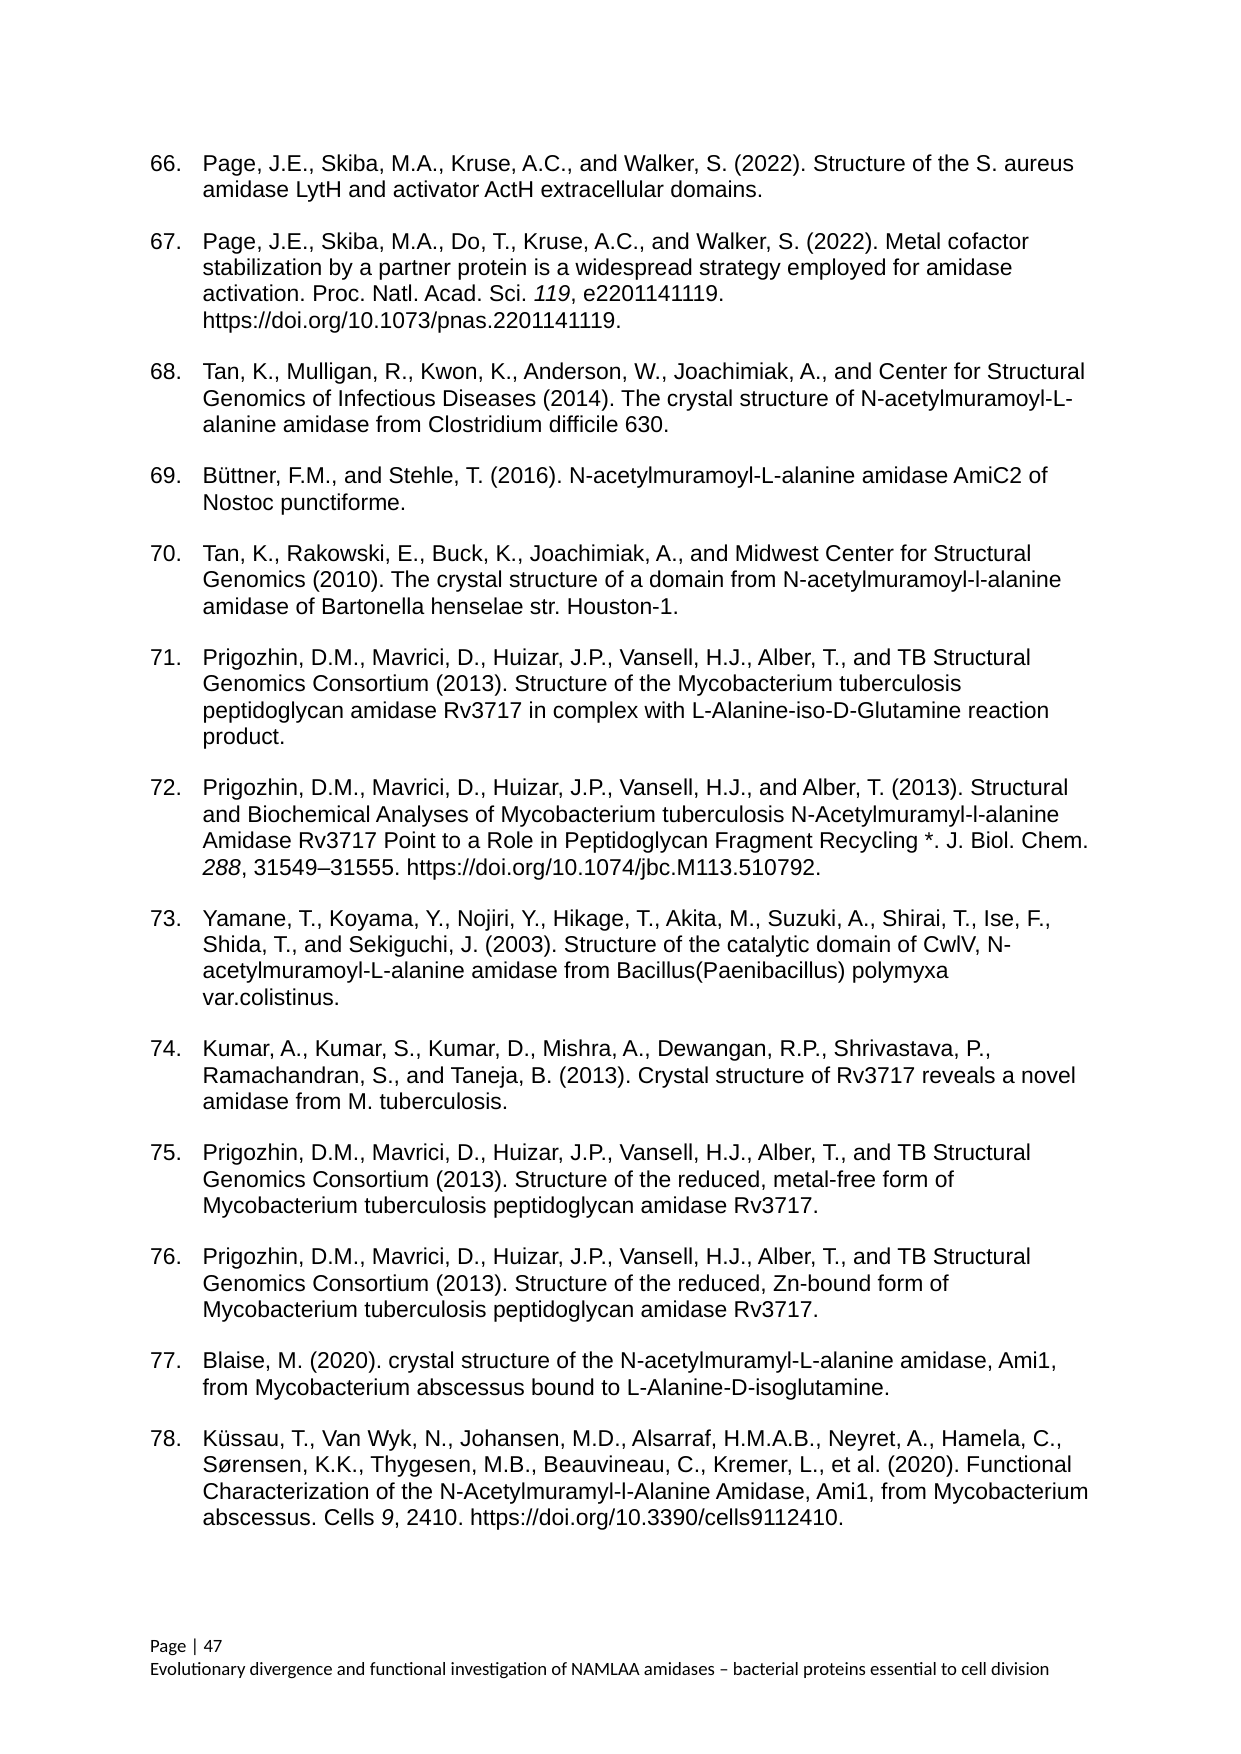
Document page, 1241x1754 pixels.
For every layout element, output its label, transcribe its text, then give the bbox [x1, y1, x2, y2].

text 76. Prigozhin, D.M., Mavrici, D., Huizar, J.P., Vansell, H.J., Alber, T., and TB Structural Genomics Consortium (2013). Structure of the reduced, Zn-bound form of Mycobacterium tuberculosis peptidoglycan amidase Rv3717. [150, 1243, 1090, 1322]
text 71. Prigozhin, D.M., Mavrici, D., Huizar, J.P., Vansell, H.J., Alber, T., and TB Structural Genomics Consortium (2013). Structure of the Mycobacterium tuberculosis peptidoglycan amidase Rv3717 in complex with L-Alanine-iso-D-Glutamine reaction product. [150, 644, 1090, 749]
text 67. Page, J.E., Skiba, M.A., Do, T., Kruse, A.C., and Walker, S. (2022). Metal cofactor stabilization by a partner protein is a widespread strategy employed for amidase activation. Proc. Natl. Acad. Sci. 119, e2201141119. https://doi.org/10.1073/pnas.2201141119. [150, 228, 1090, 333]
text 75. Prigozhin, D.M., Mavrici, D., Huizar, J.P., Vansell, H.J., Alber, T., and TB Structural Genomics Consortium (2013). Structure of the reduced, metal-free form of Mycobacterium tuberculosis peptidoglycan amidase Rv3717. [150, 1139, 1090, 1218]
text 69. Büttner, F.M., and Stehle, T. (2016). N-acetylmuramoyl-L-alanine amidase AmiC2 of Nostoc punctiforme. [150, 462, 1090, 515]
text 72. Prigozhin, D.M., Mavrici, D., Huizar, J.P., Vansell, H.J., and Alber, T. (2013). Structural and Biochemical Analyses of Mycobacterium tuberculosis N-Acetylmuramyl-l-alanine Amidase Rv3717 Point to a Role in Peptidoglycan Fragment Recycling *. J. Biol. Chem. 288, 31549–31555. https://doi.org/10.1074/jbc.M113.510792. [150, 774, 1090, 880]
text 70. Tan, K., Rakowski, E., Buck, K., Joachimiak, A., and Midwest Center for Structural Genomics (2010). The crystal structure of a domain from N-acetylmuramoyl-l-alanine amidase of Bartonella henselae str. Houston-1. [150, 540, 1090, 619]
text 74. Kumar, A., Kumar, S., Kumar, D., Mishra, A., Dewangan, R.P., Shrivastava, P., Ramachandran, S., and Taneja, B. (2013). Crystal structure of Rv3717 reveals a novel amidase from M. tuberculosis. [150, 1035, 1090, 1114]
text 77. Blaise, M. (2020). crystal structure of the N-acetylmuramyl-L-alanine amidase, Ami1, from Mycobacterium abscessus bound to L-Alanine-D-isoglutamine. [150, 1347, 1090, 1400]
text 73. Yamane, T., Koyama, Y., Nojiri, Y., Hikage, T., Akita, M., Suzuki, A., Shirai, T., Ise, F., Shida, T., and Sekiguchi, J. (2003). Structure of the catalytic domain of CwlV, N-acetylmuramoyl-L-alanine amidase from Bacillus(Paenibacillus) polymyxa var.colistinus. [150, 905, 1090, 1010]
text 78. Küssau, T., Van Wyk, N., Johansen, M.D., Alsarraf, H.M.A.B., Neyret, A., Hamela, C., Sørensen, K.K., Thygesen, M.B., Beauvineau, C., Kremer, L., et al. (2020). Functional Characterization of the N-Acetylmuramyl-l-Alanine Amidase, Ami1, from Mycobacterium abscessus. Cells 9, 2410. https://doi.org/10.3390/cells9112410. [150, 1425, 1090, 1531]
text 66. Page, J.E., Skiba, M.A., Kruse, A.C., and Walker, S. (2022). Structure of the S. aureus amidase LytH and activator ActH extracellular domains. [150, 150, 1090, 203]
text 68. Tan, K., Mulligan, R., Kwon, K., Anderson, W., Joachimiak, A., and Center for Structural Genomics of Infectious Diseases (2014). The crystal structure of N-acetylmuramoyl-L-alanine amidase from Clostridium difficile 630. [150, 358, 1090, 437]
